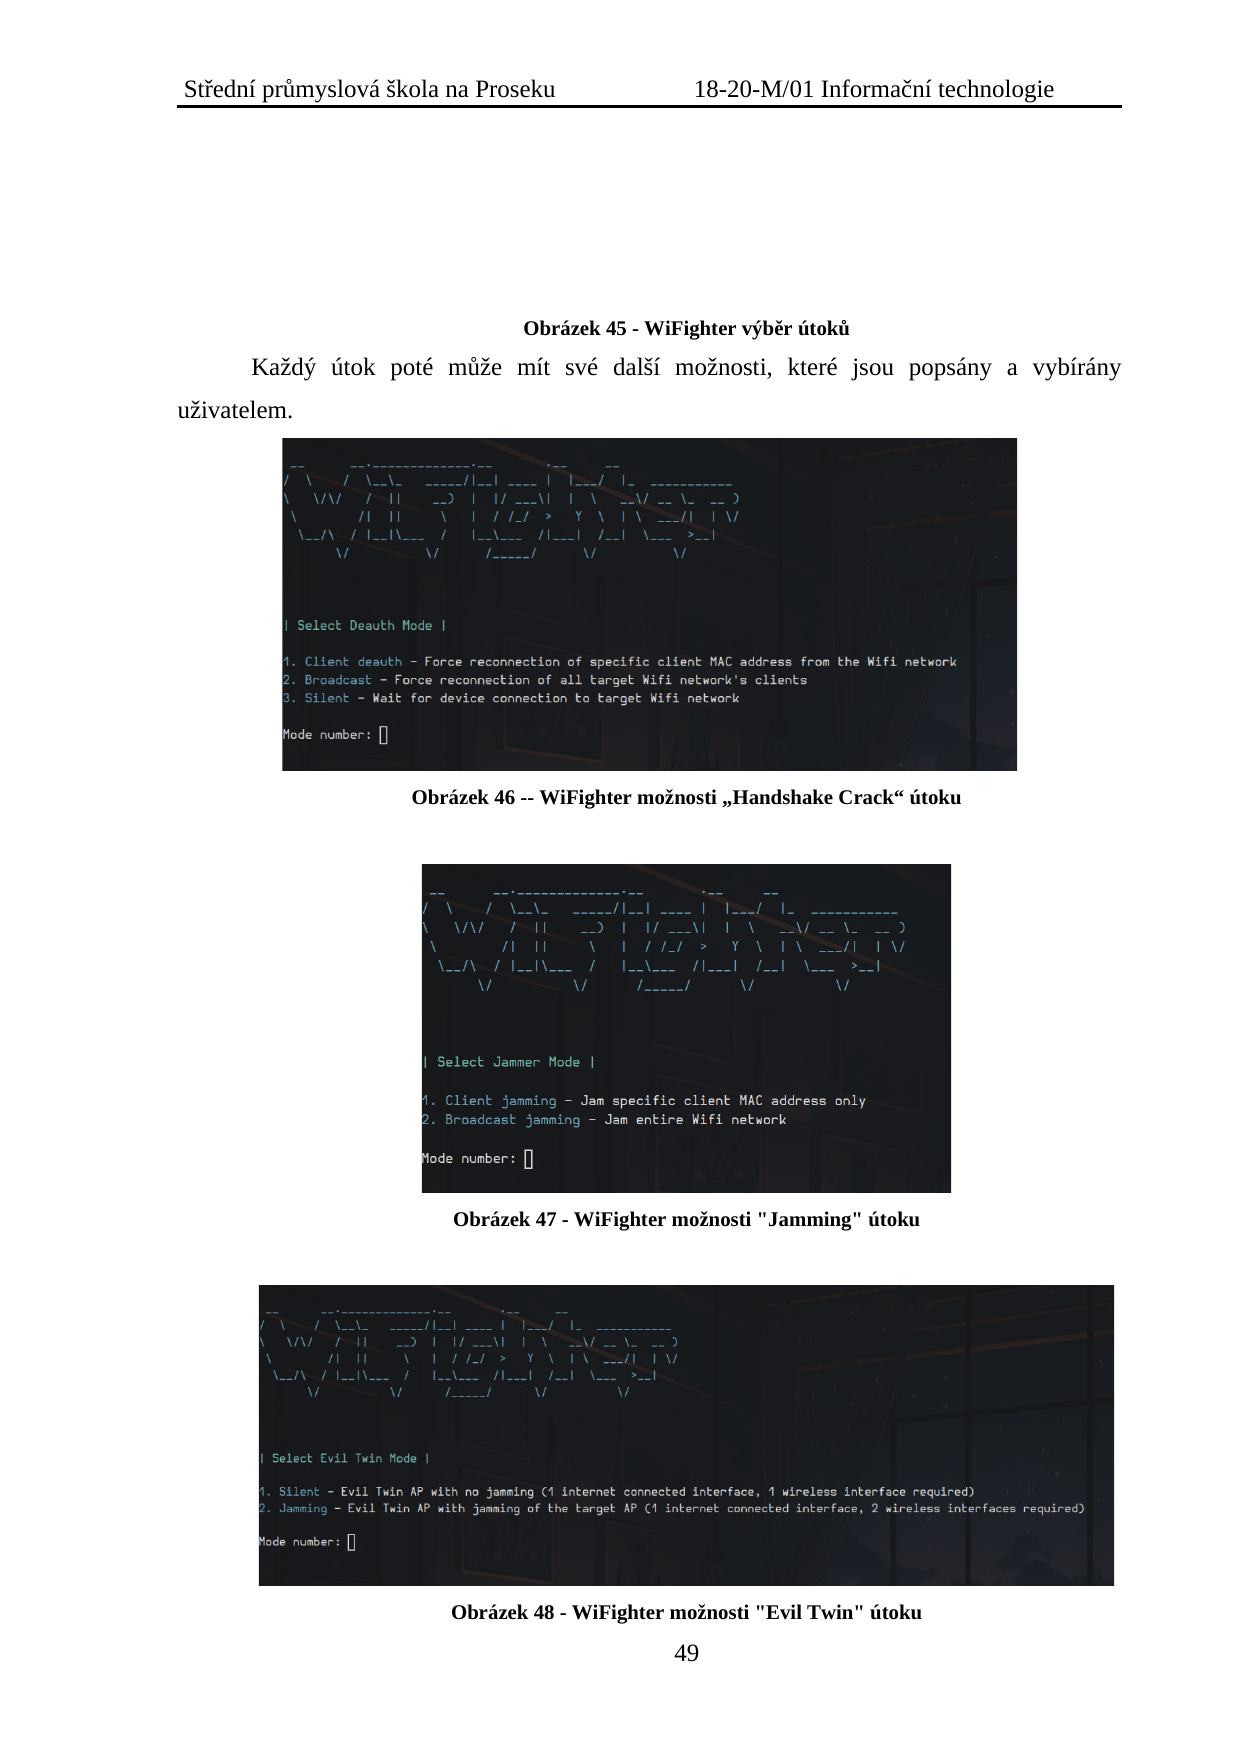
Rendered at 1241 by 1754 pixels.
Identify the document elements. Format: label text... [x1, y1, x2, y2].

picture [258, 1285, 1115, 1586]
text Každý útok poté může mít své další možnosti, které jsou popsány a vybírány uživatelem. [177, 352, 1122, 424]
picture [282, 438, 1018, 771]
picture [421, 864, 952, 1193]
